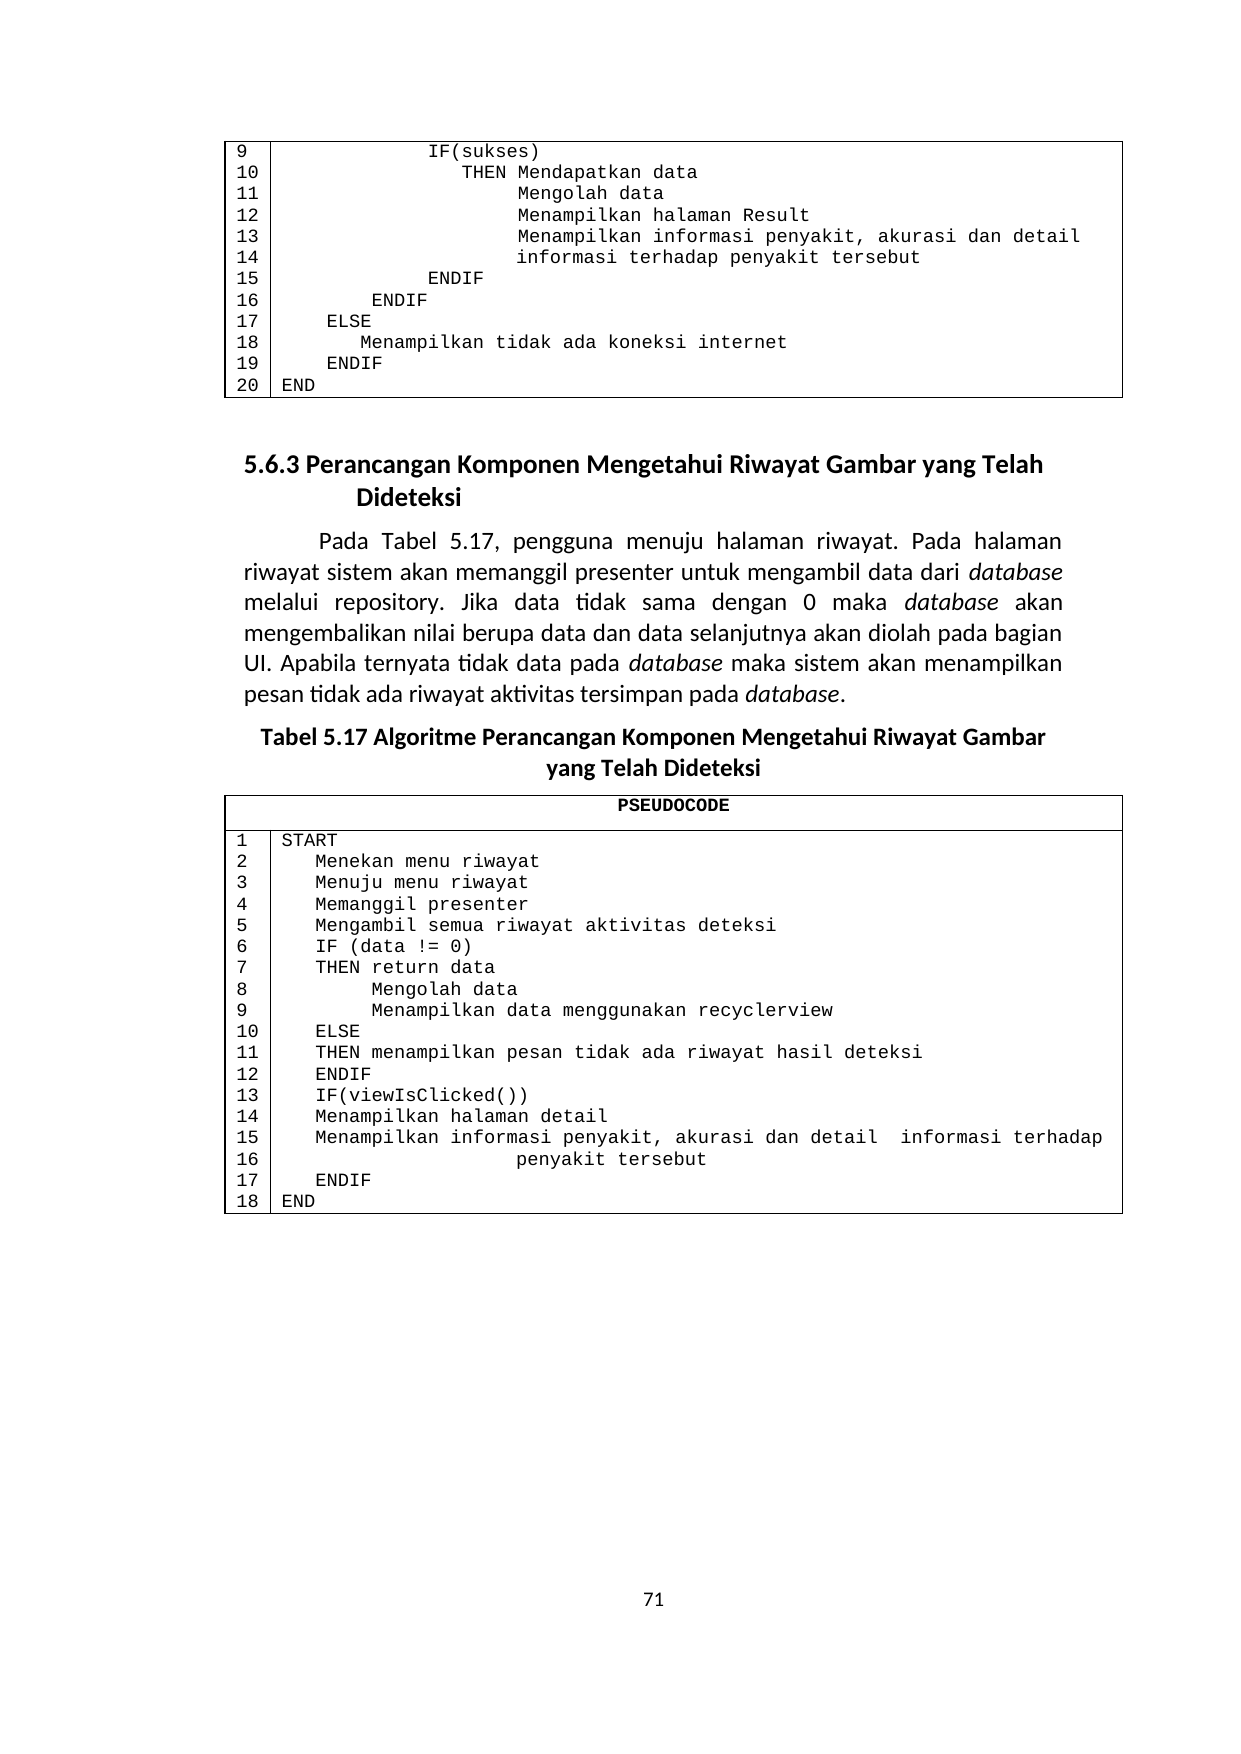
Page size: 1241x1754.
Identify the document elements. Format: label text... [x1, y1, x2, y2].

subtitle Perancangan Komponen Mengetahui Riwayat Gambar yang Telah Dideteksi [244, 447, 1063, 513]
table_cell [271, 142, 1122, 397]
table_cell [226, 142, 270, 397]
table_header PSEUDOCODE [226, 796, 1122, 829]
table_cell START Menekan menu riwayat Menuju menu riwayat Memanggil presenter Mengambil semua riwayat aktivitas deteksi IF (data != 0) THEN return data Mengolah data Menampilkan data menggunakan recyclerview ELSE THEN menampilkan pesan tidak ada riwayat hasil deteksi ENDIF IF(viewIsClicked()) Menampilkan halaman detail Menampilkan informasi penyakit, akurasi dan detail informasi terhadap penyakit tersebut ENDIF END [271, 831, 1122, 1213]
table_cell 1 2 3 4 5 6 7 8 9 10 11 12 13 14 15 16 17 18 [226, 831, 270, 1213]
